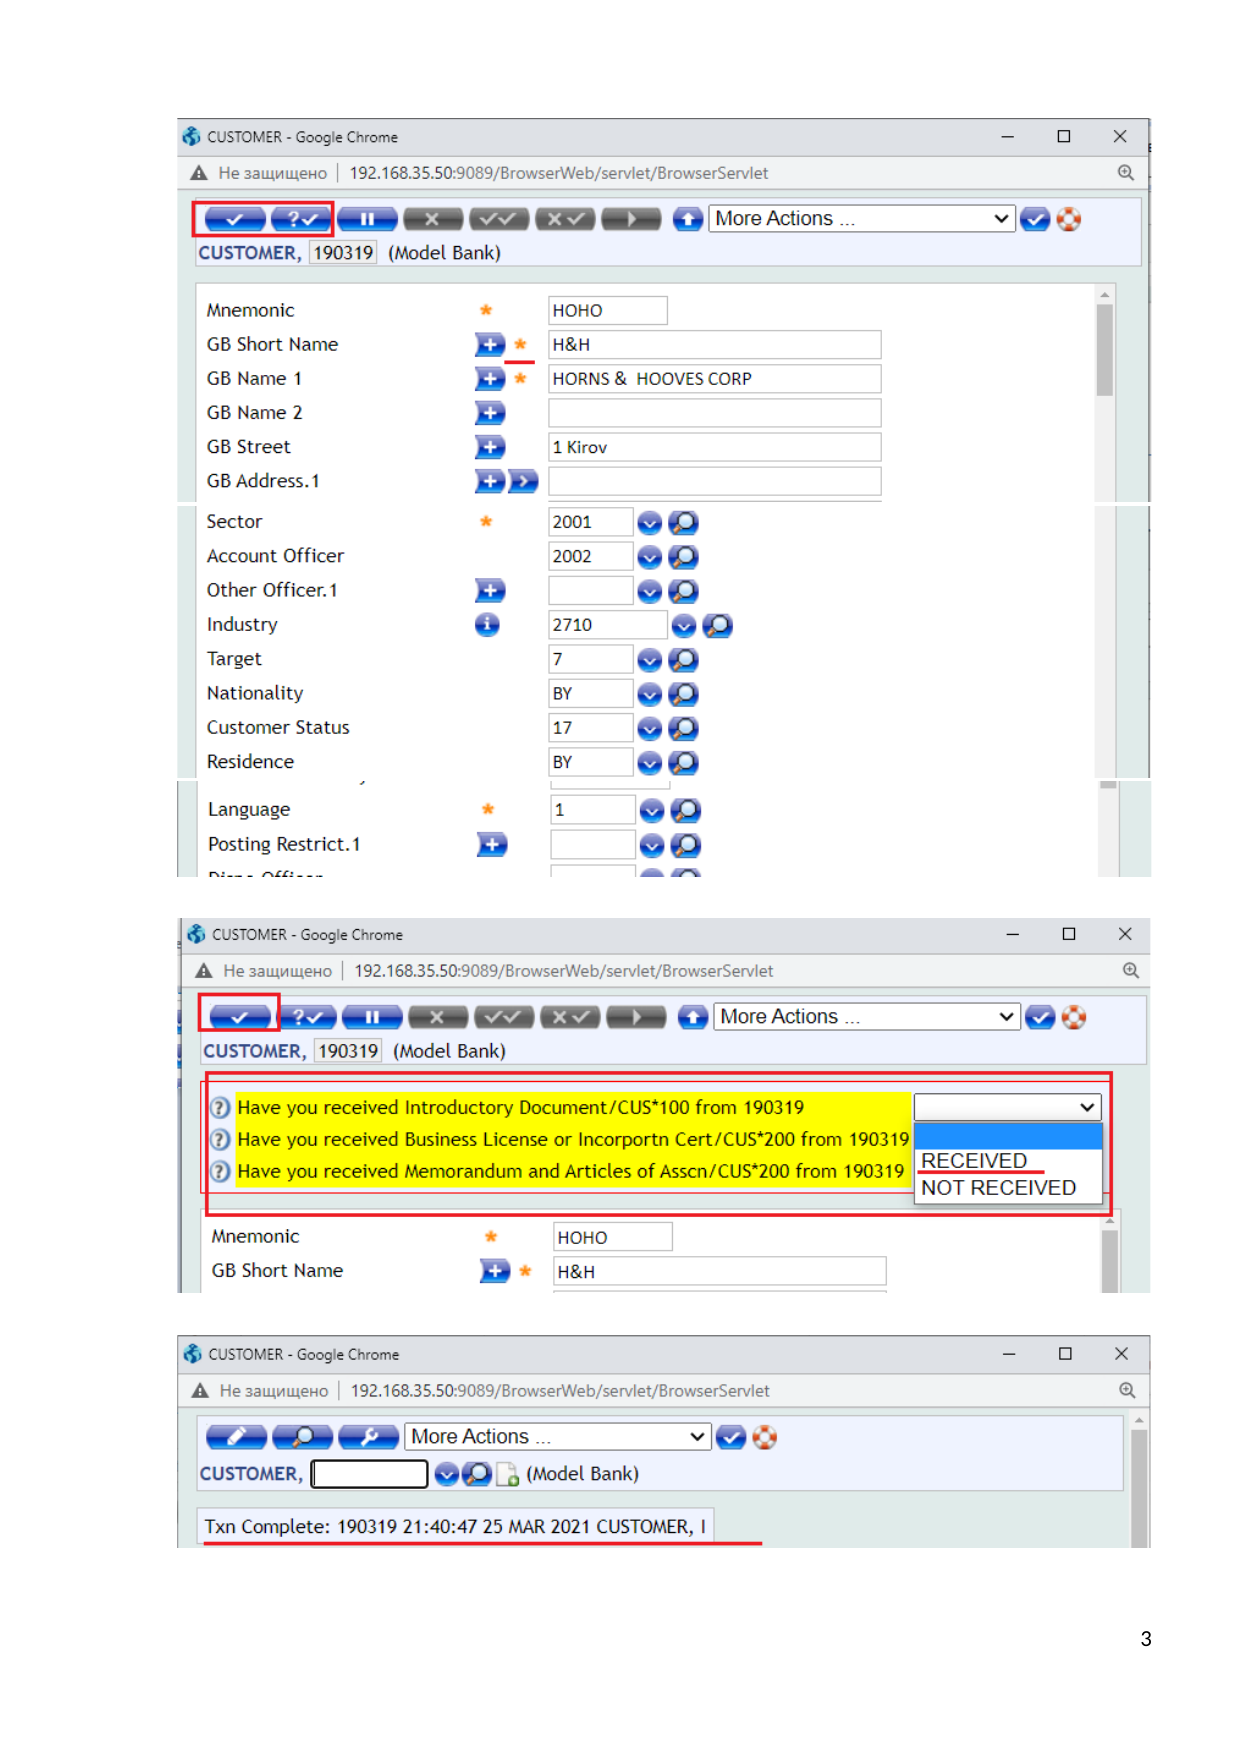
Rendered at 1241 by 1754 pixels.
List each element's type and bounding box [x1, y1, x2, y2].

picture [177, 1335, 1151, 1548]
picture [177, 781, 1152, 877]
picture [177, 506, 1151, 778]
picture [177, 918, 1151, 1293]
picture [177, 118, 1152, 502]
